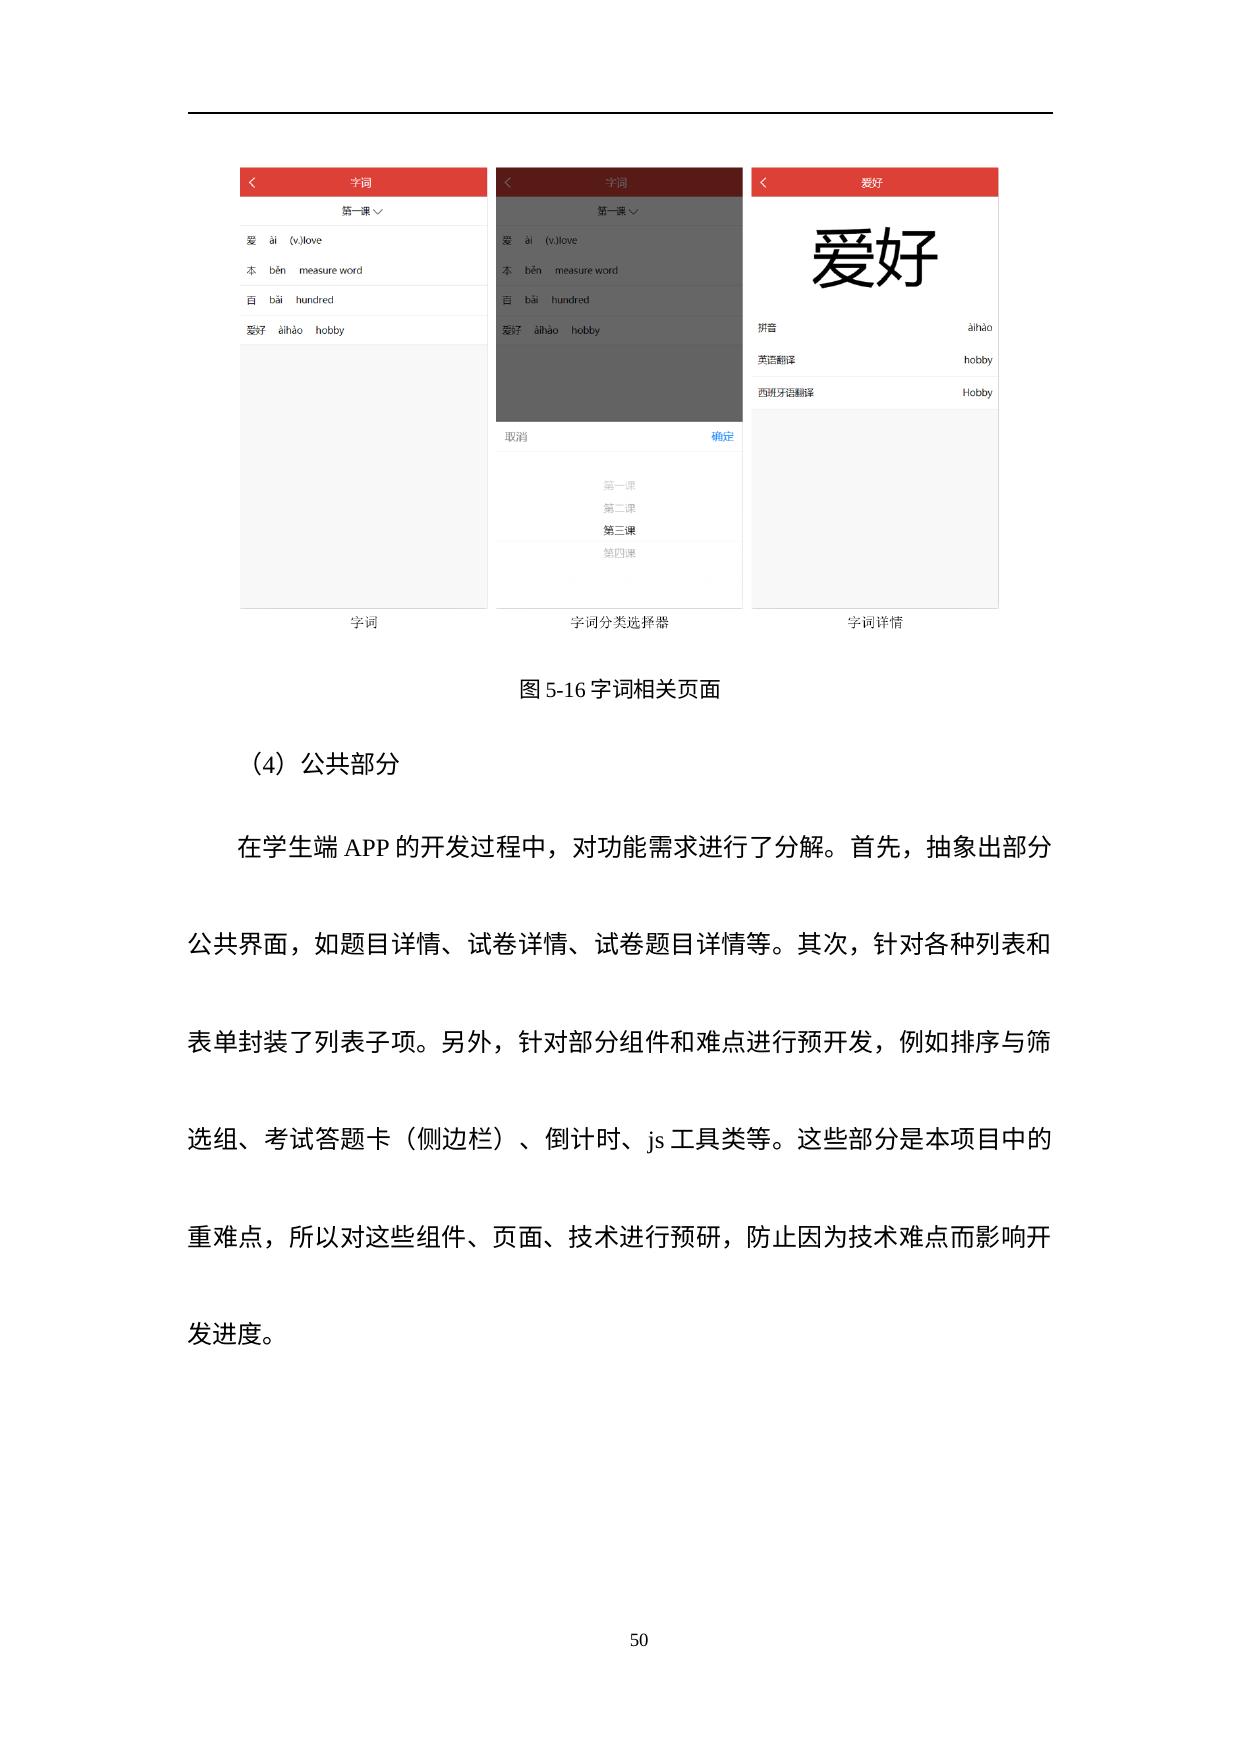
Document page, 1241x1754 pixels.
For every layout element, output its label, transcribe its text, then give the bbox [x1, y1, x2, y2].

text 图5-16字词相关页面 [187, 672, 1053, 704]
text （4）公共部分 [187, 730, 1053, 795]
text 在学生端APP的开发过程中，对功能需求进行了分解。首先，抽象出部分公共界面，如题目详情、试卷详情、试卷题目详情等。其次，针对各种列表和表单封装了列表子项。另外，针对部分组件和难点进行预开发，例如排序与筛选组、考试答题卡（侧边栏）、倒计时、js工具类等。这些部分是本项目中的重难点，所以对这些组件、页面、技术进行预研，防止因为技术难点而影响开发进度。 [187, 813, 1053, 1365]
picture [235, 162, 1006, 635]
